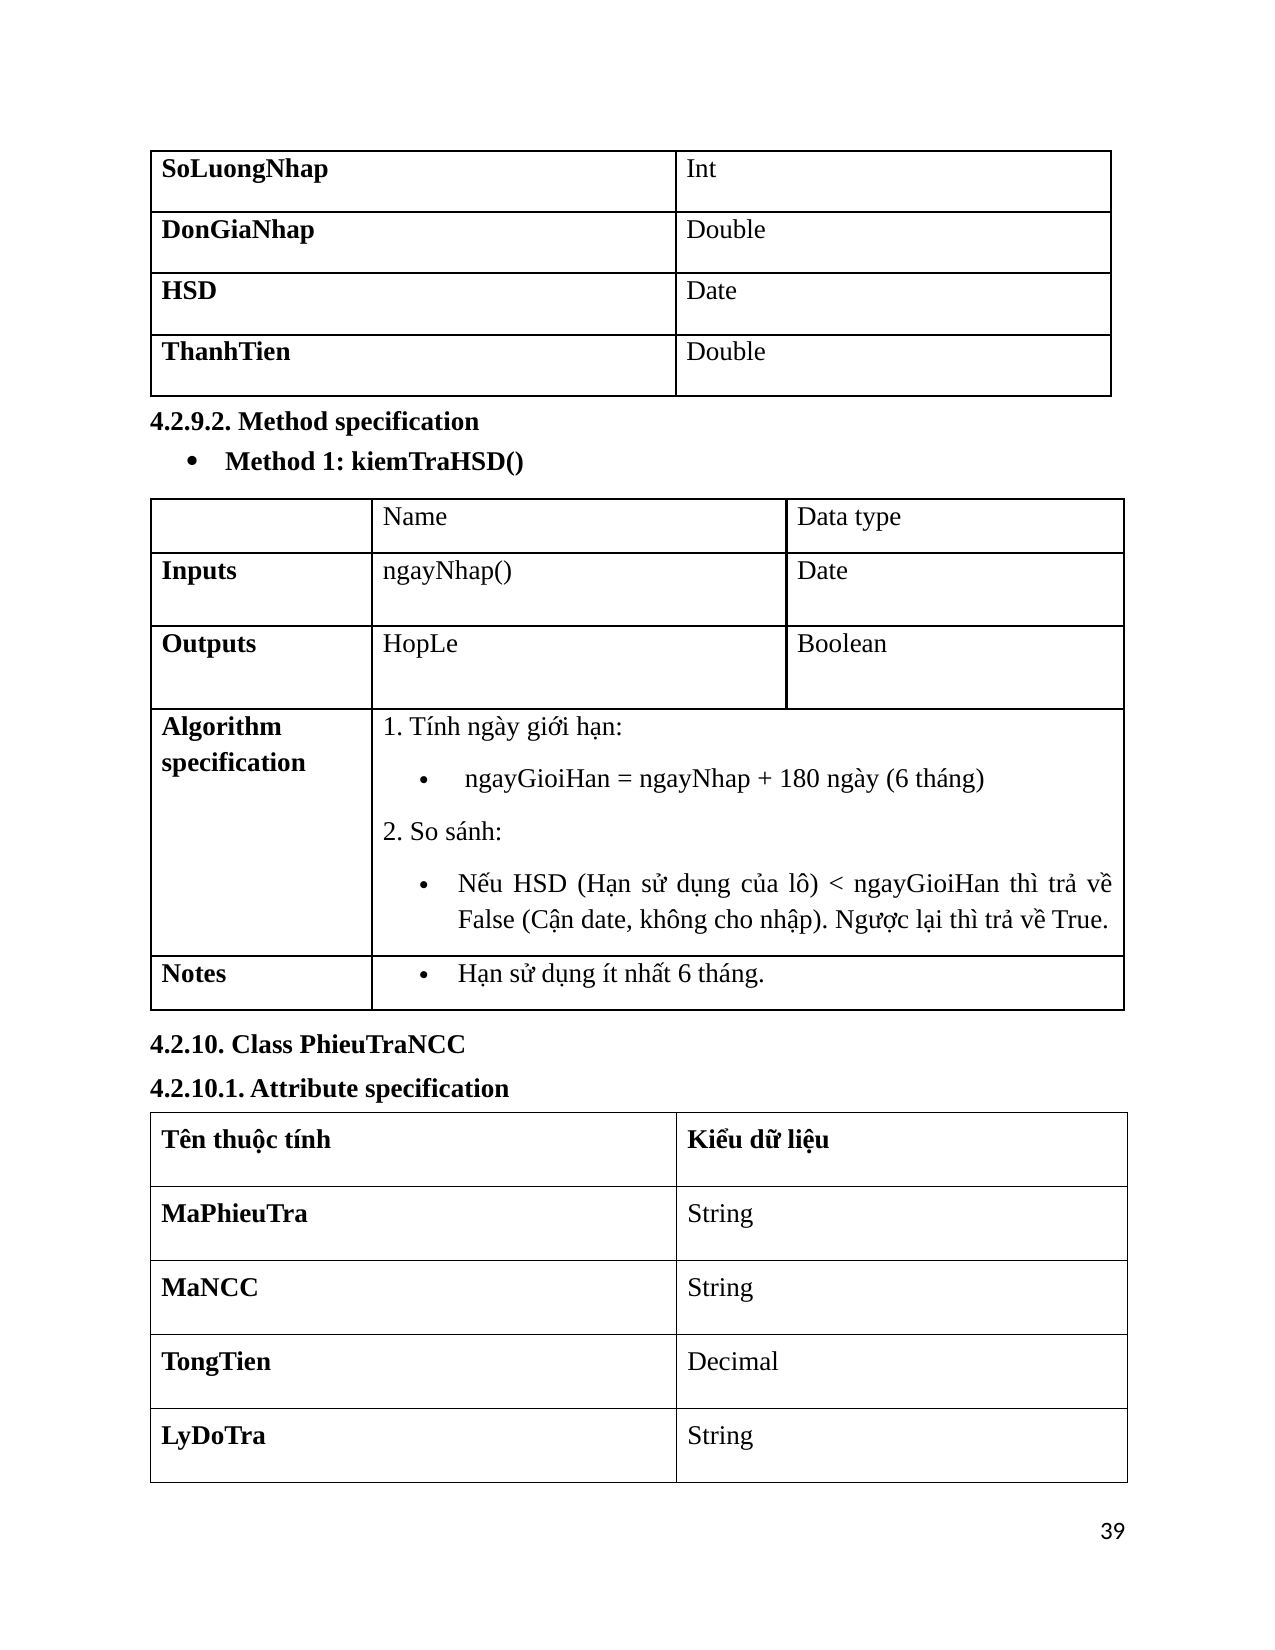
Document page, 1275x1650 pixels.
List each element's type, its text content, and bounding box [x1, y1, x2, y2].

table_cell String [677, 1261, 1127, 1334]
subtitle 4.2.10. Class PhieuTraNCC [150, 1028, 1125, 1059]
table_header Data type [788, 500, 1123, 552]
table_cell Int [677, 152, 1110, 211]
table_cell HSD [152, 274, 675, 333]
table_cell ThanhTien [152, 336, 675, 394]
table_cell Outputs [152, 627, 371, 708]
table_cell String [677, 1187, 1127, 1260]
table_cell Decimal [677, 1335, 1127, 1408]
table_cell DonGiaNhap [152, 213, 675, 272]
table_cell Hạn sử dụng ít nhất 6 tháng. [373, 957, 1123, 1009]
table_cell ngayNhap() [373, 554, 785, 625]
subtitle 4.2.9.2. Method specification [150, 405, 1125, 436]
table_cell String [677, 1409, 1127, 1482]
table_cell LyDoTra [151, 1409, 676, 1482]
table_cell Double [677, 336, 1110, 394]
table_cell Date [677, 274, 1110, 333]
table_cell Notes [152, 957, 371, 1009]
subtitle 4.2.10.1. Attribute specification [150, 1072, 1125, 1103]
table_header Tên thuộc tính [151, 1113, 676, 1186]
table_header Kiểu dữ liệu [677, 1113, 1127, 1186]
table_cell Boolean [788, 627, 1123, 708]
table_cell MaPhieuTra [151, 1187, 676, 1260]
table_cell Inputs [152, 554, 371, 625]
table_cell 1. Tính ngày giới hạn: ngayGioiHan = ngayNhap + 180 ngày (6 tháng) 2. So sánh: Nếu HSD (Hạn sử dụng của lô) < ngayGioiHan thì trả về False (Cận date, không cho nhập). Ngược lại thì trả về True. [373, 710, 1123, 955]
table_cell HopLe [373, 627, 785, 708]
table_cell TongTien [151, 1335, 676, 1408]
table_header Name [373, 500, 785, 552]
table_header [152, 500, 371, 552]
list Method 1: kiemTraHSD() [187, 445, 1125, 476]
table_cell SoLuongNhap [152, 152, 675, 211]
table_cell Double [677, 213, 1110, 272]
table_cell MaNCC [151, 1261, 676, 1334]
table_cell Date [788, 554, 1123, 625]
table_cell Algorithm specification [152, 710, 371, 955]
